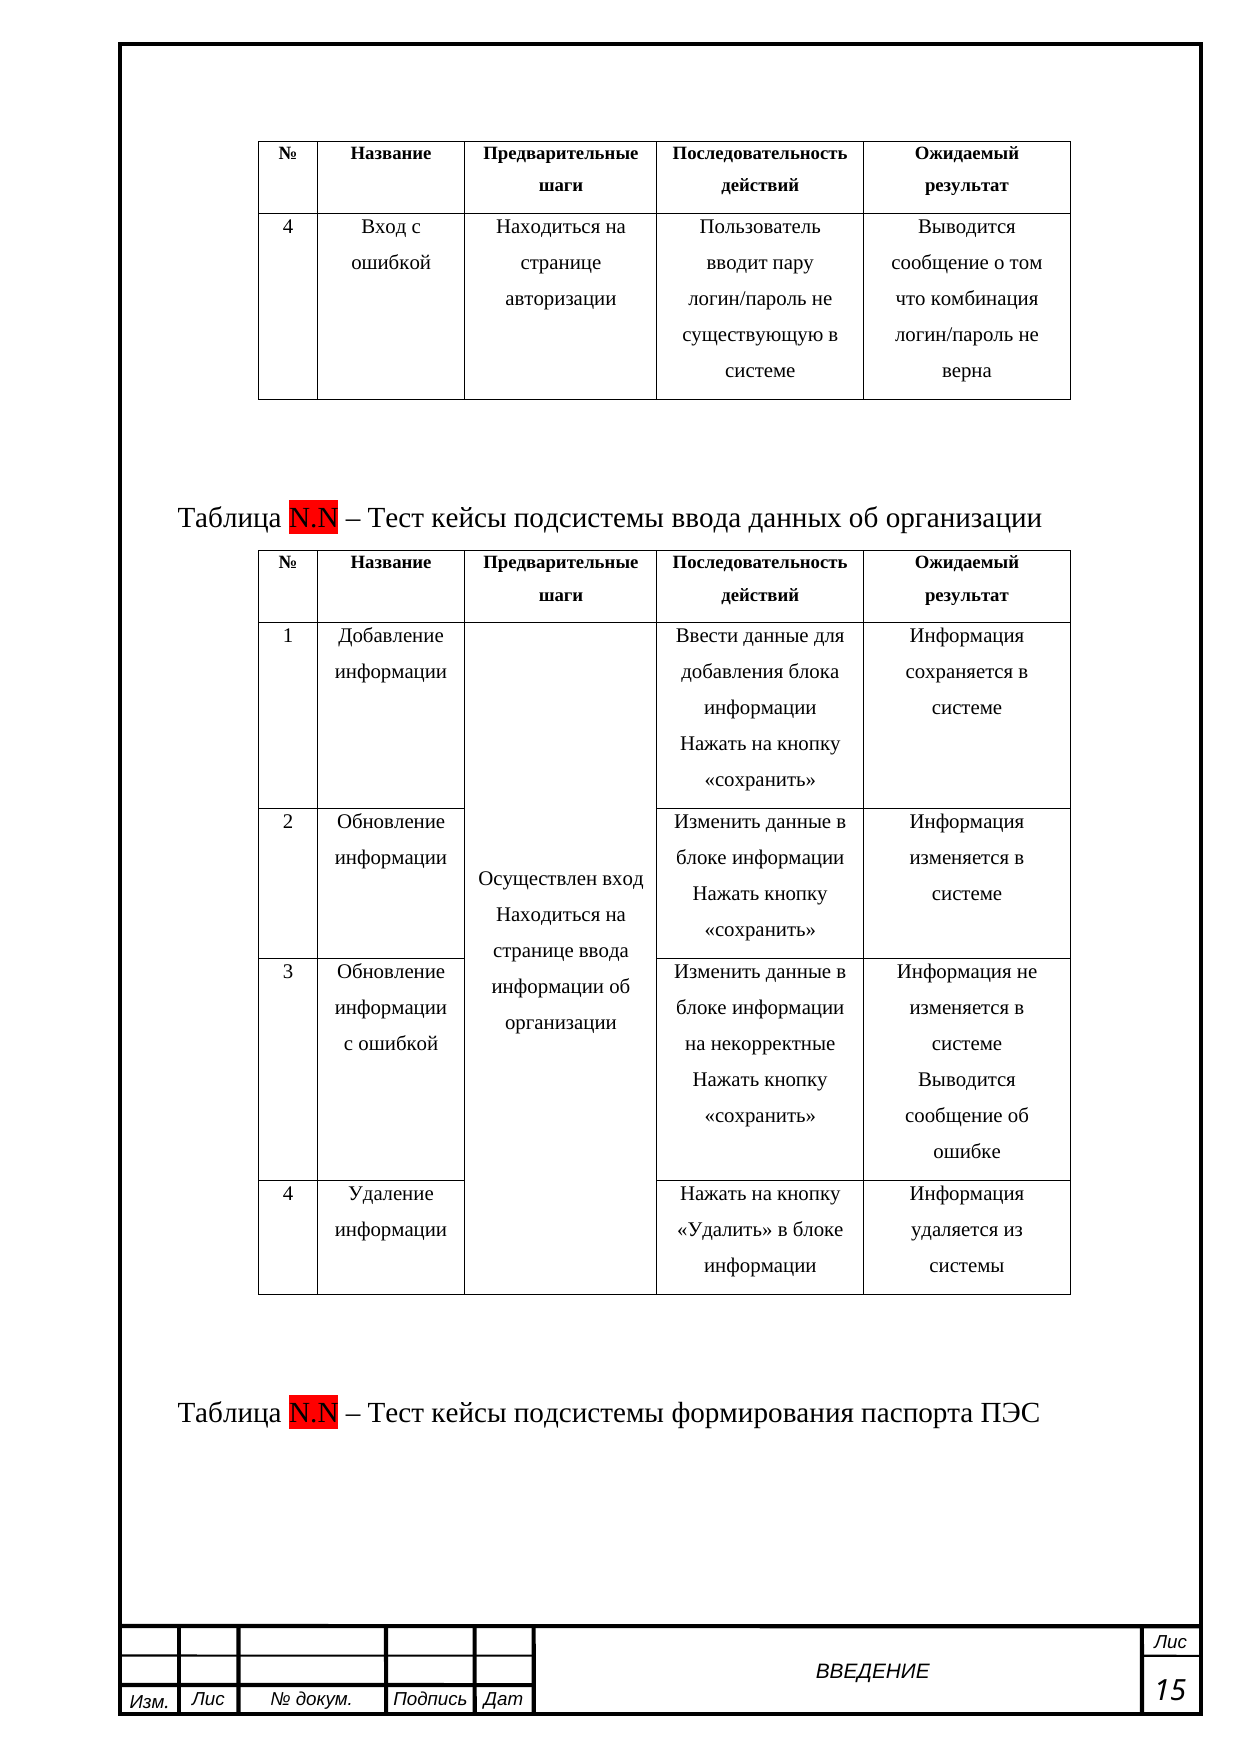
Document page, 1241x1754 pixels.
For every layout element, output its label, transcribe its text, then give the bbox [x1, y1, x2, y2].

table_cell Информация удаляется из системы [864, 1181, 1070, 1294]
table_cell Информация не изменяется в системе Выводится сообщение об ошибке [864, 959, 1070, 1180]
table_cell Ввести данные для добавления блока информации Нажать на кнопку «сохранить» [657, 623, 863, 808]
table_cell Изменить данные в блоке информации на некорректные Нажать кнопку «сохранить» [657, 959, 863, 1180]
table_cell Выводится сообщение о том что комбинация логин/пароль не верна [864, 214, 1070, 398]
table_cell Нажать на кнопку «Удалить» в блоке информации [657, 1181, 863, 1294]
table_header Название [318, 142, 464, 212]
table_cell Информация изменяется в системе [864, 809, 1070, 958]
table_cell Изменить данные в блоке информации Нажать кнопку «сохранить» [657, 809, 863, 958]
table_header Предварительные шаги [465, 551, 656, 622]
table_cell 1 [259, 623, 317, 808]
table_cell Информация сохраняется в системе [864, 623, 1070, 808]
text Таблица N.N – Тест кейсы подсистемы ввода данных об организации [177, 500, 289, 534]
table_cell 2 [259, 809, 317, 958]
table_cell 4 [259, 214, 317, 398]
table_header Последовательность действий [657, 142, 863, 212]
table_cell 3 [259, 959, 317, 1180]
table_header Ожидаемый результат [864, 142, 1070, 212]
text Таблица N.N – Тест кейсы подсистемы ввода данных об организации [338, 500, 1152, 534]
table_header Предварительные шаги [465, 142, 656, 212]
table_cell Находиться на странице авторизации [465, 214, 656, 398]
table_cell Добавление информации [318, 623, 464, 808]
table_header Последовательность действий [657, 551, 863, 622]
table_header Ожидаемый результат [864, 551, 1070, 622]
table_cell 4 [259, 1181, 317, 1294]
text Таблица N.N – Тест кейсы подсистемы формирования паспорта ПЭС [338, 1395, 1152, 1429]
table_cell Обновление информации [318, 809, 464, 958]
table_cell Осуществлен вход Находиться на странице ввода информации об организации [465, 623, 656, 1294]
table_header Название [318, 551, 464, 622]
text Таблица N.N – Тест кейсы подсистемы формирования паспорта ПЭС [177, 1395, 289, 1429]
table_cell Обновление информации с ошибкой [318, 959, 464, 1180]
table_header № [259, 142, 317, 212]
table_header № [259, 551, 317, 622]
table_cell Вход с ошибкой [318, 214, 464, 398]
table_cell Пользователь вводит пару логин/пароль не существующую в системе [657, 214, 863, 398]
table_cell Удаление информации [318, 1181, 464, 1294]
